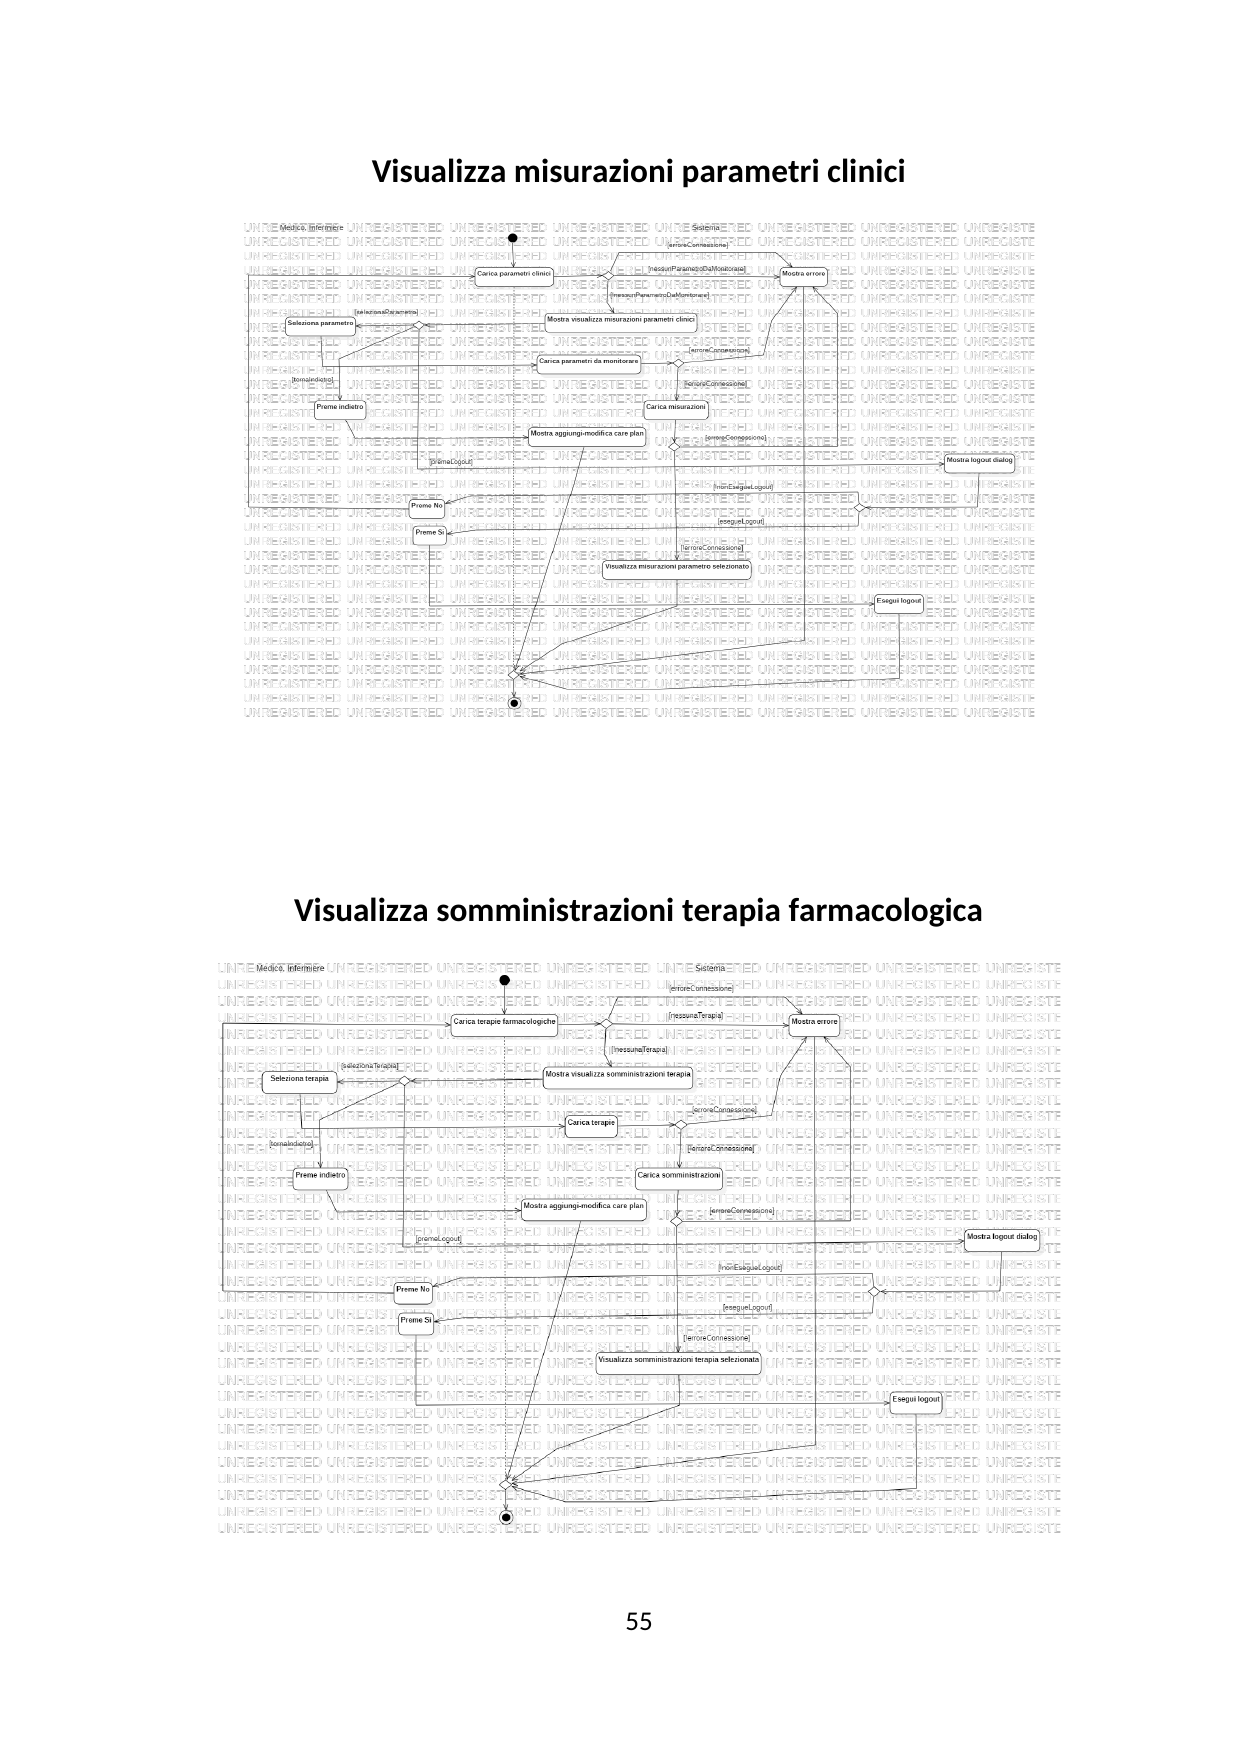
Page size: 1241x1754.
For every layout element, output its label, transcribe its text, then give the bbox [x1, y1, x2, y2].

picture [243, 217, 1035, 728]
text Visualizza misurazioni parametri clinici [187, 150, 1090, 191]
text Visualizza somministrazioni terapia farmacologica [187, 889, 1090, 929]
picture [217, 956, 1061, 1546]
